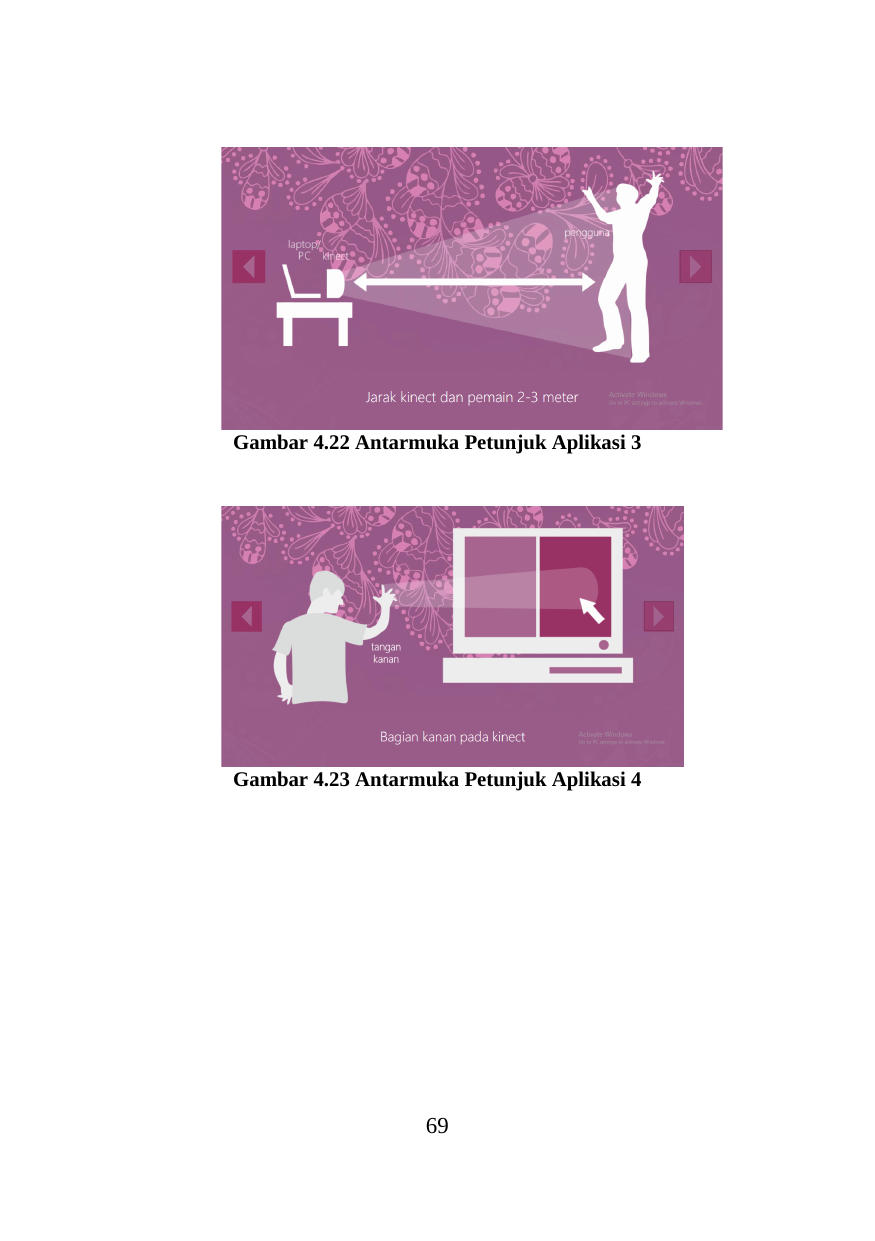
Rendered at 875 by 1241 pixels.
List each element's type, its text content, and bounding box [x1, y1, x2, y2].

picture [221, 506, 684, 767]
picture [221, 147, 723, 430]
